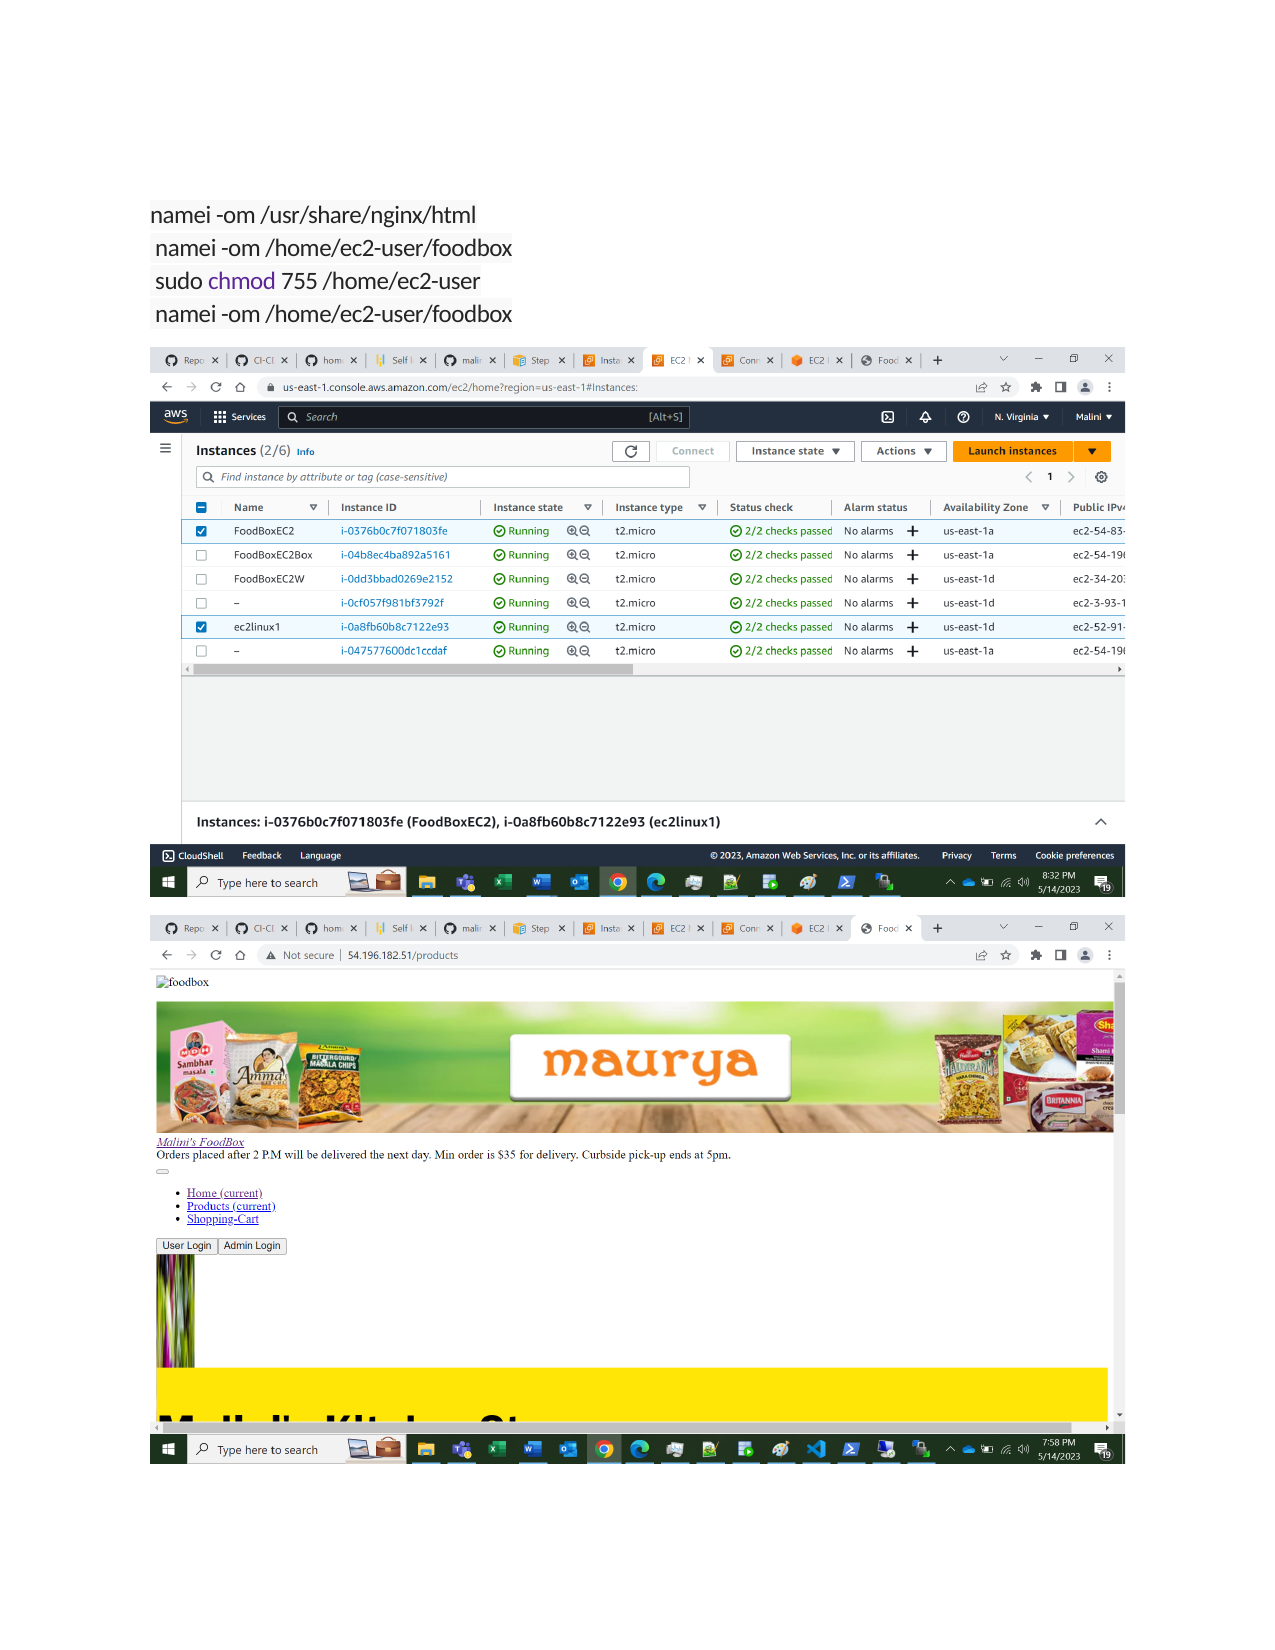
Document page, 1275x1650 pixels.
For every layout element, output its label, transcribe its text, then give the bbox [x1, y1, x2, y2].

text namei -om /usr/share/nginx/html namei -om /home/ec2-user/foodbox sudo chmod 755 /home/ec2-user namei -om /home/ec2-user/foodbox [150, 199, 1125, 329]
picture [150, 915, 1125, 1464]
picture [150, 347, 1125, 897]
